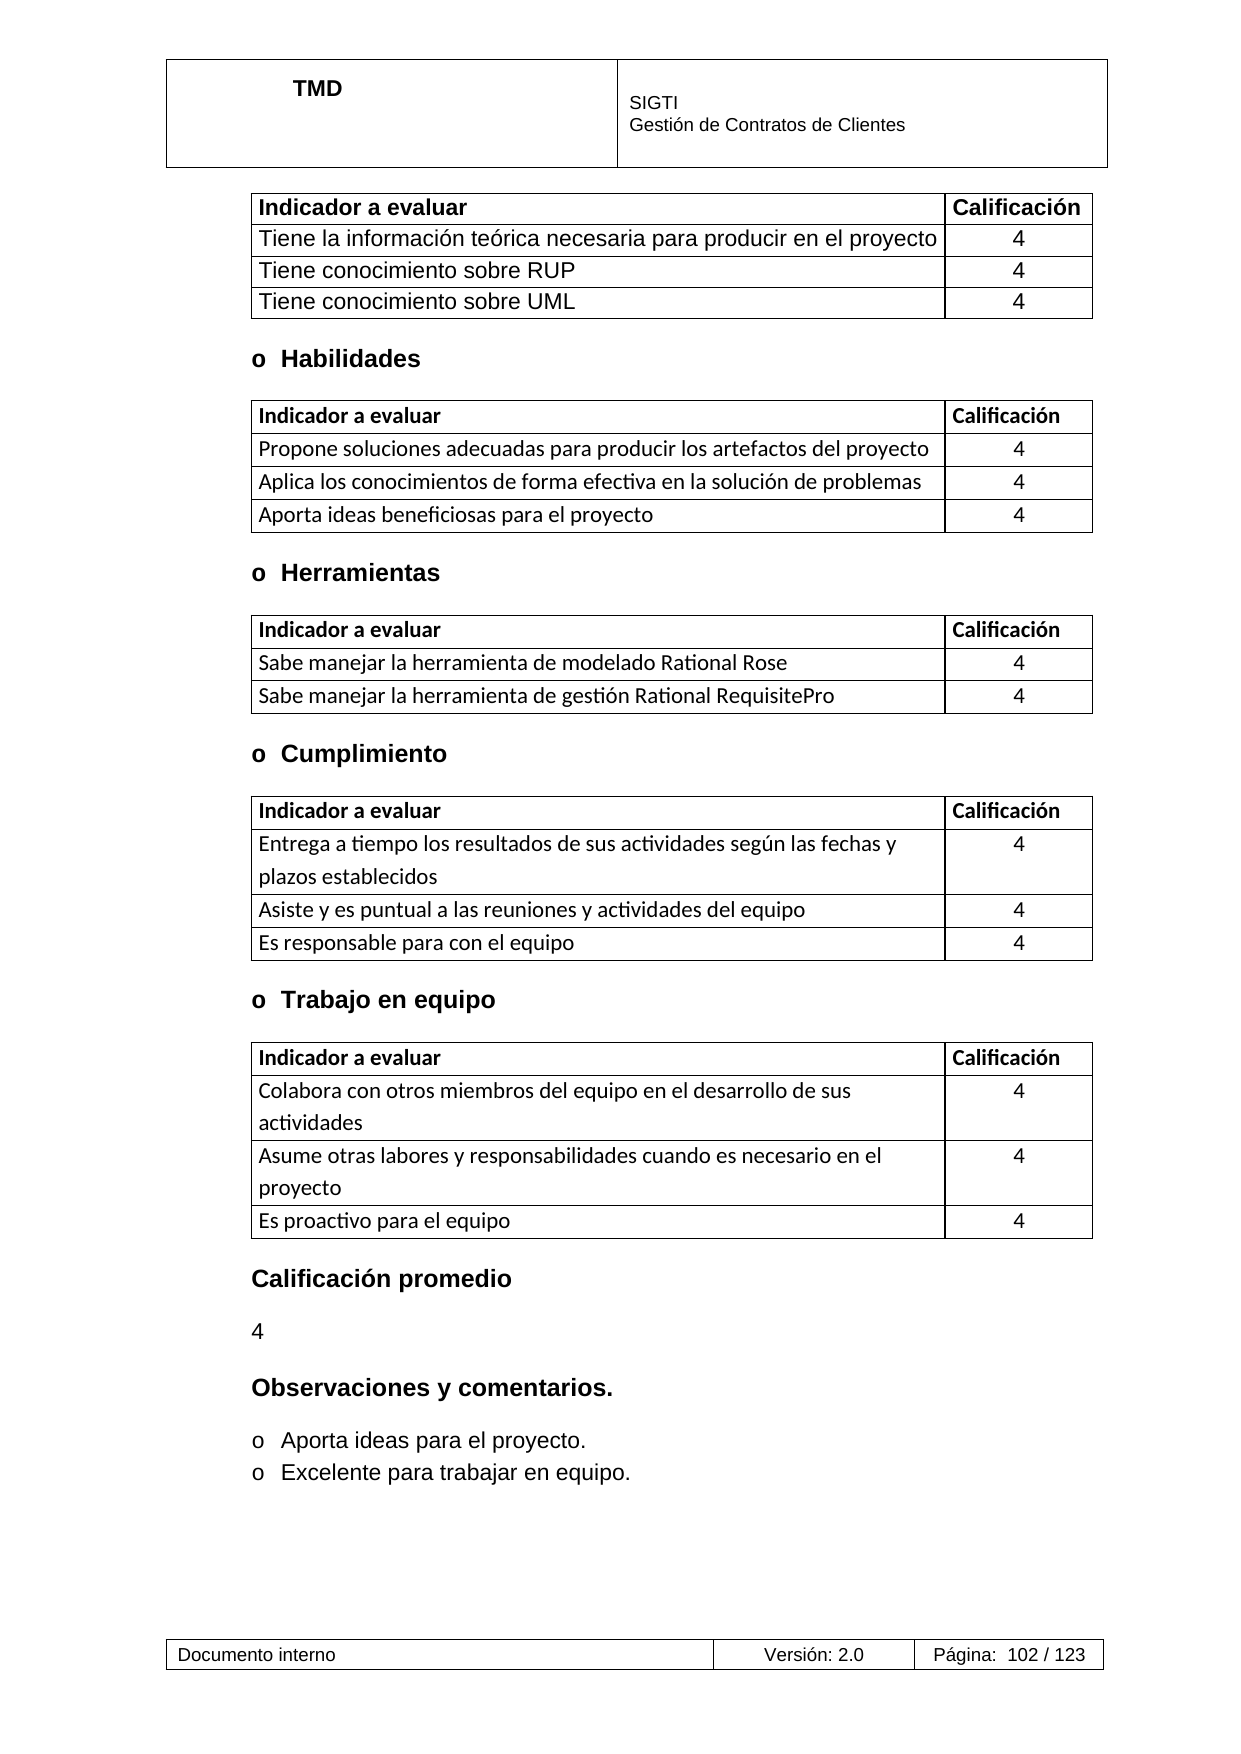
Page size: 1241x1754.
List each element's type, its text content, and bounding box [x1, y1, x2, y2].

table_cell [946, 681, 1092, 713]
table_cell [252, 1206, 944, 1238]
list Excelente para trabajar en equipo. [251, 1459, 1092, 1488]
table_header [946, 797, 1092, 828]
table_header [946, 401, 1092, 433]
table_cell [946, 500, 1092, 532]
list Herramientas [251, 558, 1092, 589]
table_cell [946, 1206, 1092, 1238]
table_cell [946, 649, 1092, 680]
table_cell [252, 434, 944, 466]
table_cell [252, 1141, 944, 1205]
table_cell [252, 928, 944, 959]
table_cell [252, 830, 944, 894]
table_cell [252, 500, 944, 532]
list Cumplimiento [251, 739, 1092, 770]
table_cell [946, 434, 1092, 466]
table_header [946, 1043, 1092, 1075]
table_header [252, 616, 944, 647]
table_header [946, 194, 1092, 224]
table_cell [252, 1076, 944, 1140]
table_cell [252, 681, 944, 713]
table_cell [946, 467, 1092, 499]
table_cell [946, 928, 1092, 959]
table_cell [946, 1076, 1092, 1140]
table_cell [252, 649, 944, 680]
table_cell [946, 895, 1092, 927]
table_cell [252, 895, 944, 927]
list 4 [251, 1318, 1092, 1344]
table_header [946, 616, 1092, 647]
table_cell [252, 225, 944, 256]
list Habilidades [251, 344, 1092, 375]
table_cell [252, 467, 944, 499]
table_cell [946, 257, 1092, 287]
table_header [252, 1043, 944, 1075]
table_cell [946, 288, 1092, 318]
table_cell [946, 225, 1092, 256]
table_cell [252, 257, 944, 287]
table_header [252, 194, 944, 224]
list Trabajo en equipo [251, 986, 1092, 1016]
list Aporta ideas para el proyecto. [251, 1427, 1092, 1455]
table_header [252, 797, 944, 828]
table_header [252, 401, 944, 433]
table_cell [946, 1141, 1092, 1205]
list Observaciones y comentarios. [251, 1373, 1092, 1402]
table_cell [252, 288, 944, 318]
list Calificación promedio [251, 1264, 1092, 1293]
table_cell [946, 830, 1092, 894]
